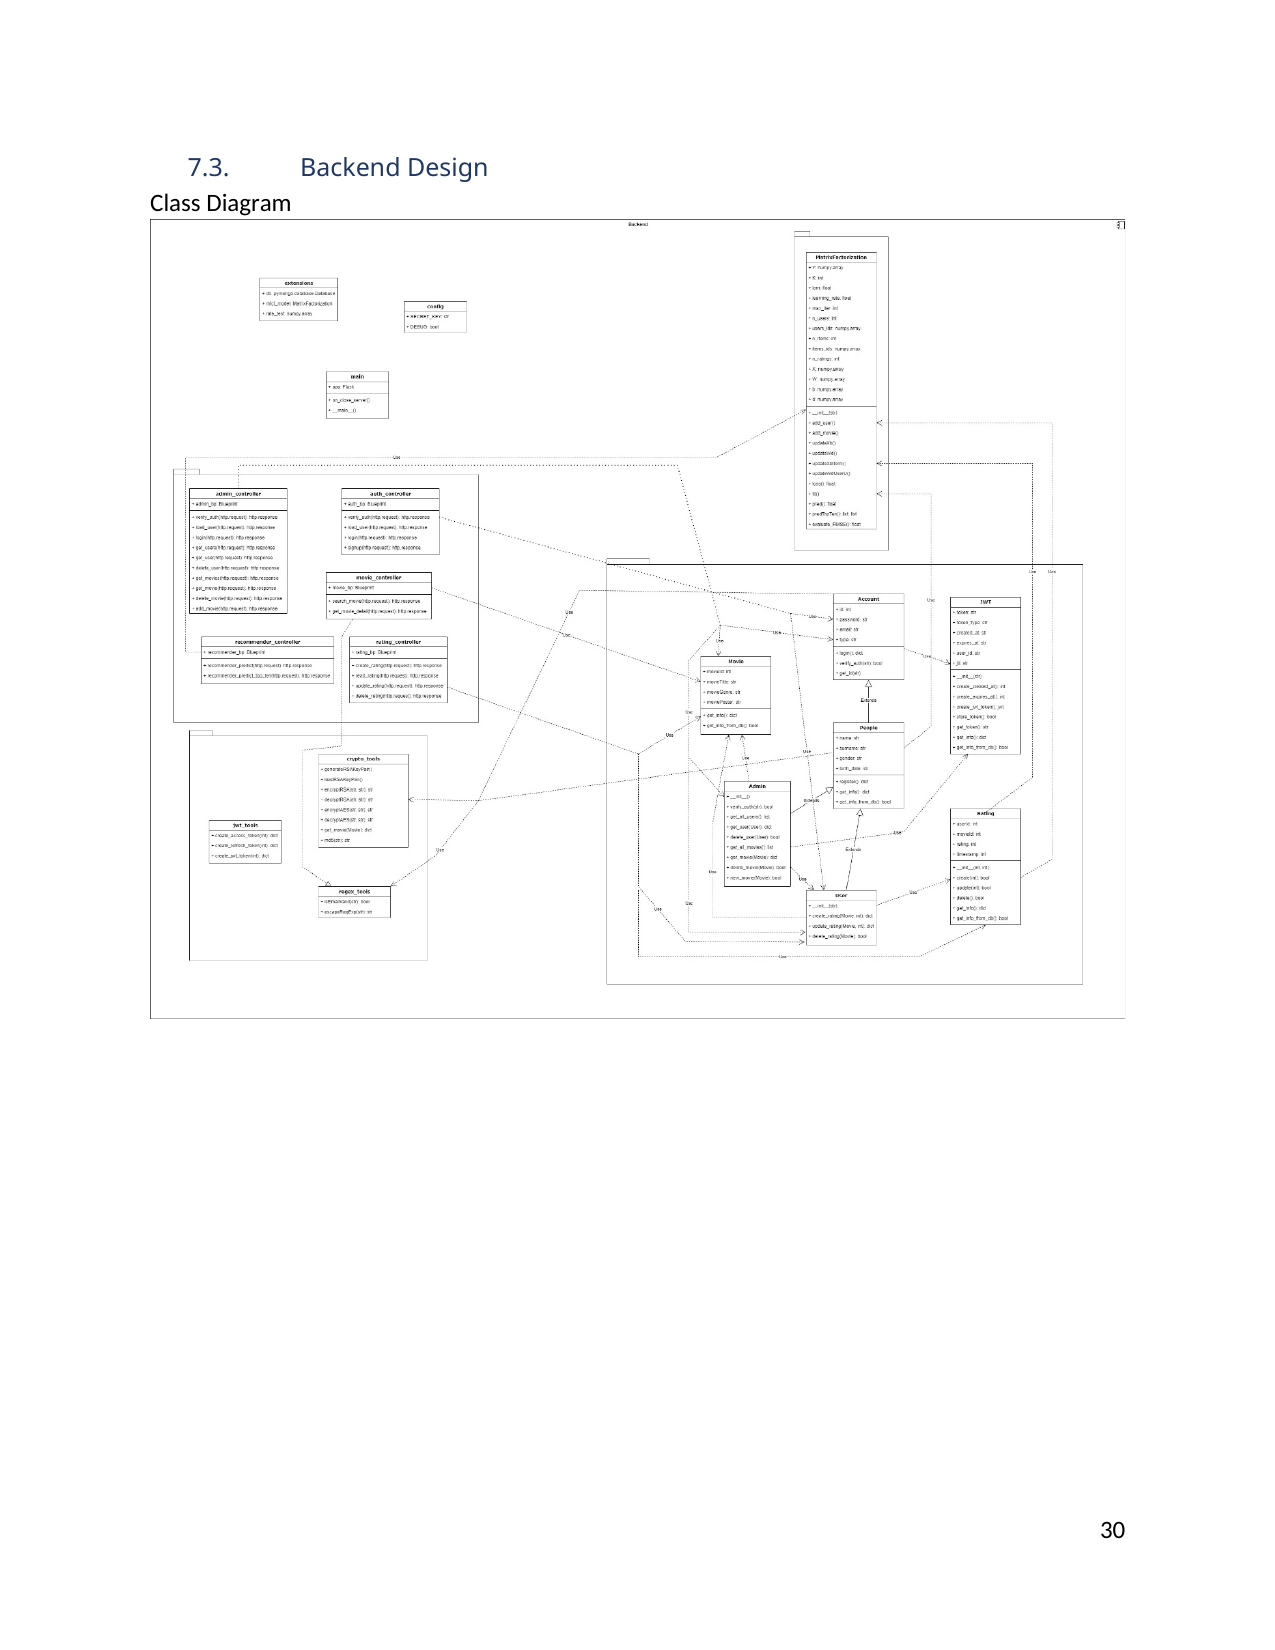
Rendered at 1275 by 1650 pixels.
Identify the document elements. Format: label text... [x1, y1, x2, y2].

picture [150, 219, 1125, 1019]
text Class Diagram [150, 187, 1125, 219]
subtitle Backend Design [187, 150, 1125, 184]
